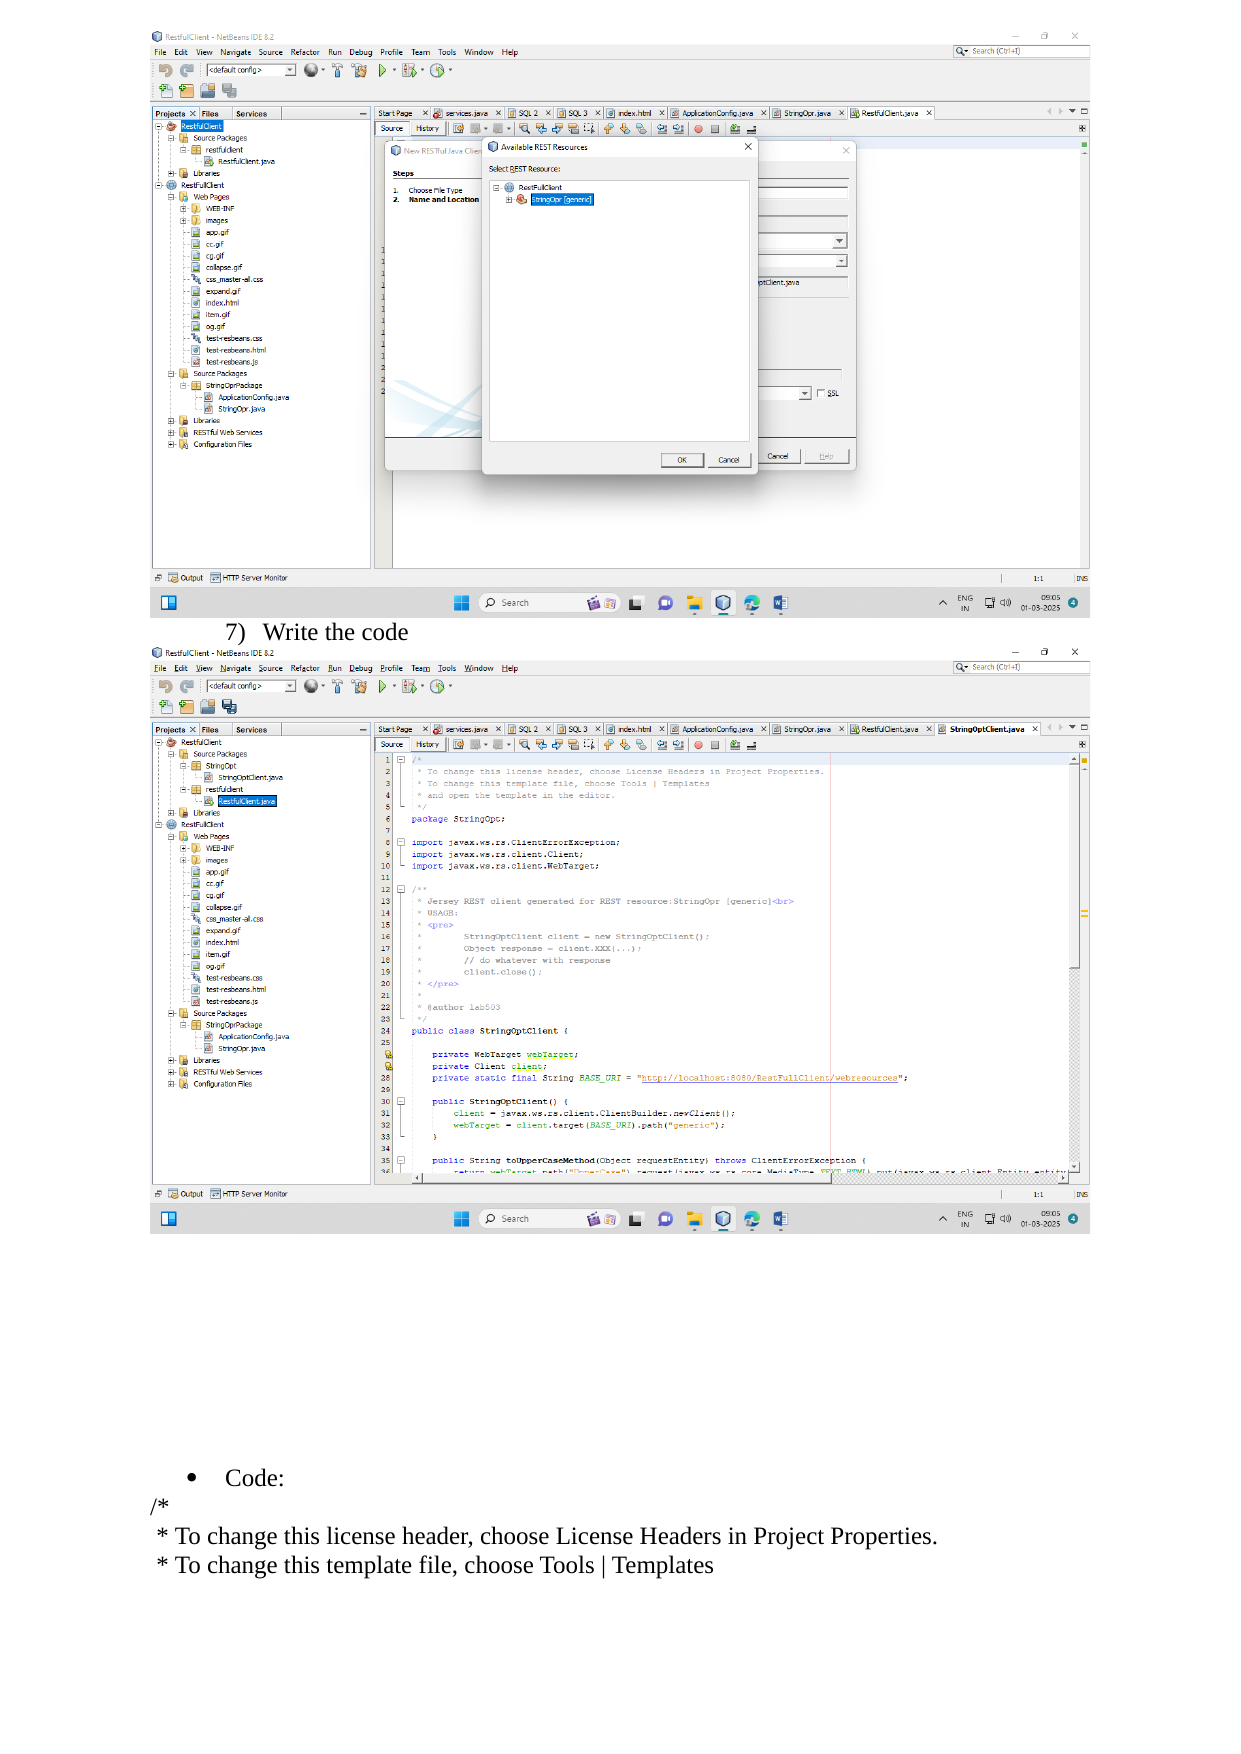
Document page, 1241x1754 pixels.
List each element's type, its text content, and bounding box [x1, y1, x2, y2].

picture [150, 29, 1091, 618]
picture [150, 646, 1091, 1234]
text * To change this license header, choose License Headers in Project Properties. [150, 1521, 1090, 1550]
list Write the code [225, 618, 1090, 646]
list Code: [187, 1463, 1090, 1492]
text /* [150, 1492, 1090, 1521]
text * To change this template file, choose Tools | Templates [150, 1550, 1090, 1578]
